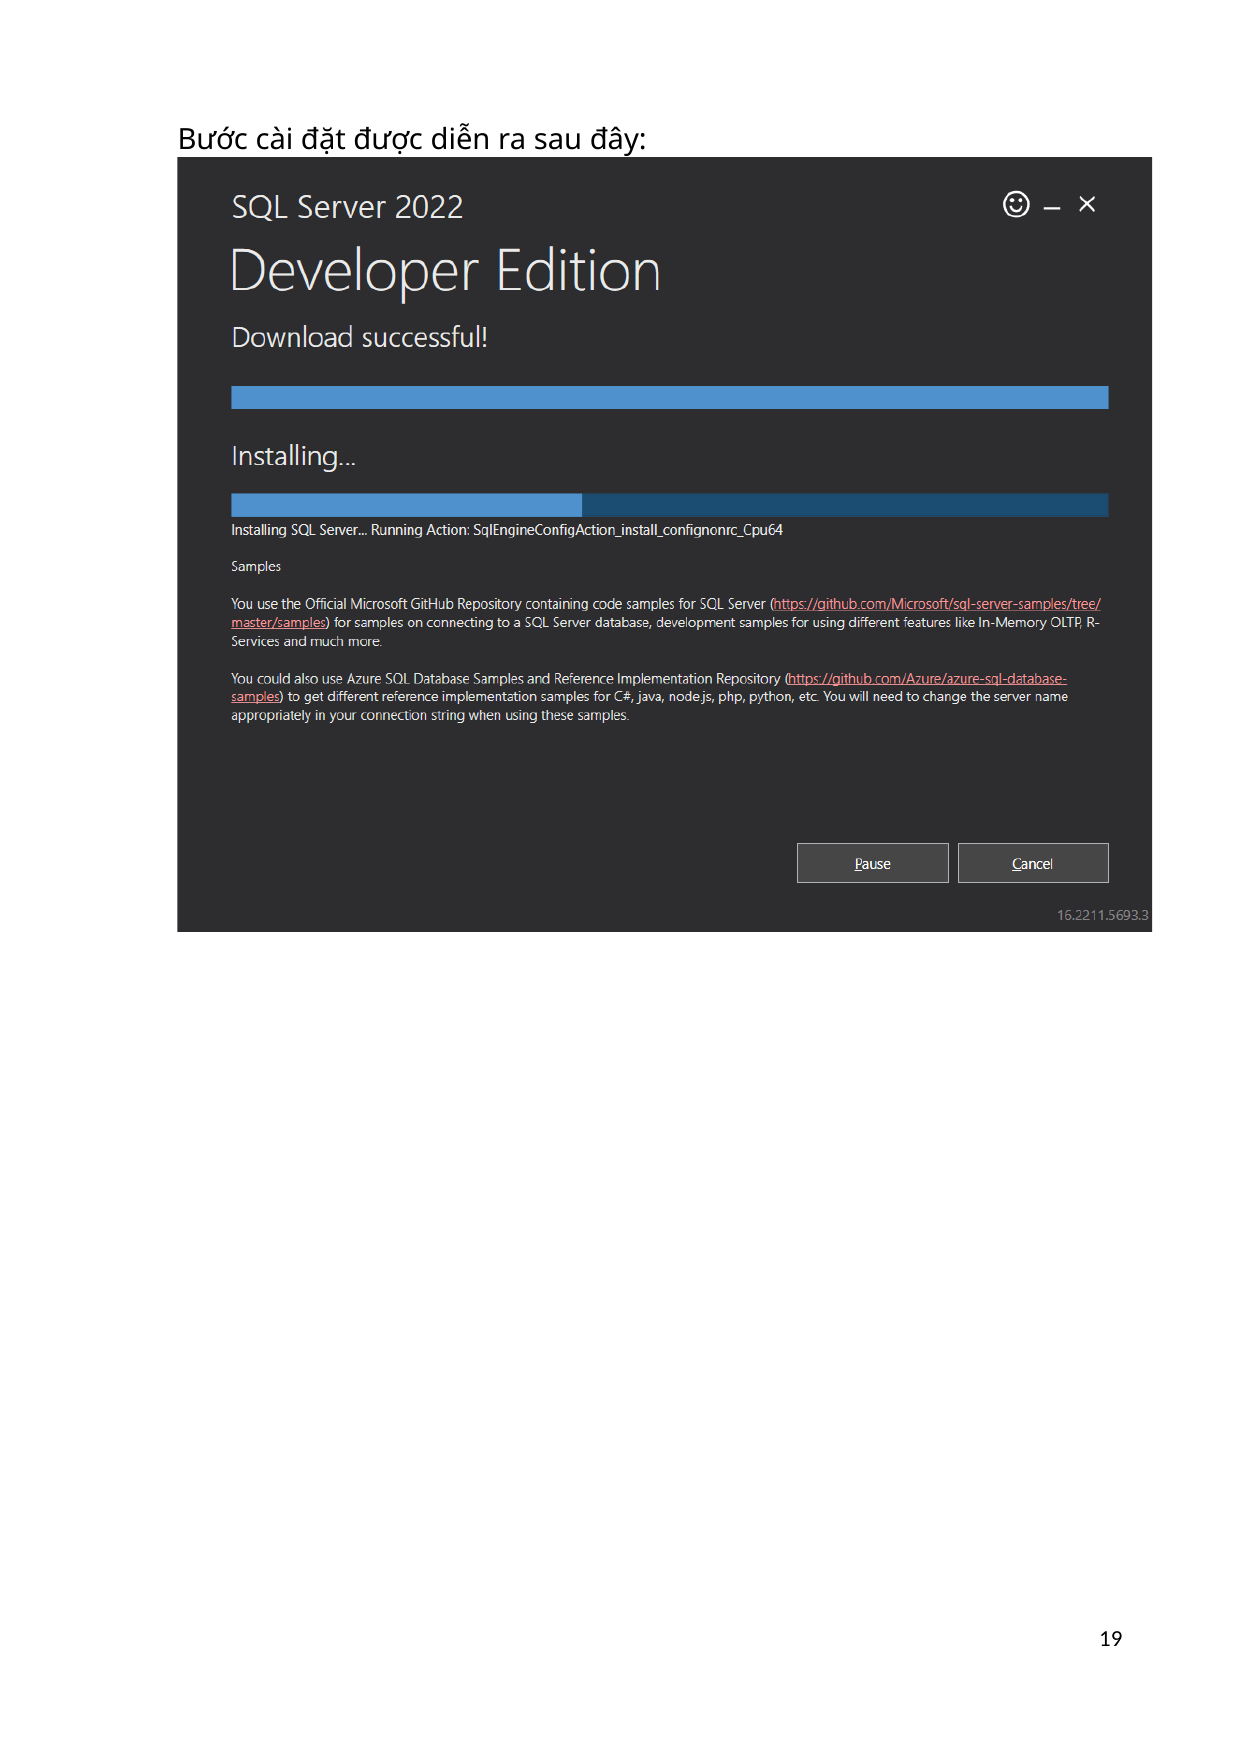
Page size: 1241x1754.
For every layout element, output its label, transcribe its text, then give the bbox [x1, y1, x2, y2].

picture [177, 157, 1153, 932]
text Bước cài đặt được diễn ra sau đây: [177, 118, 1122, 157]
